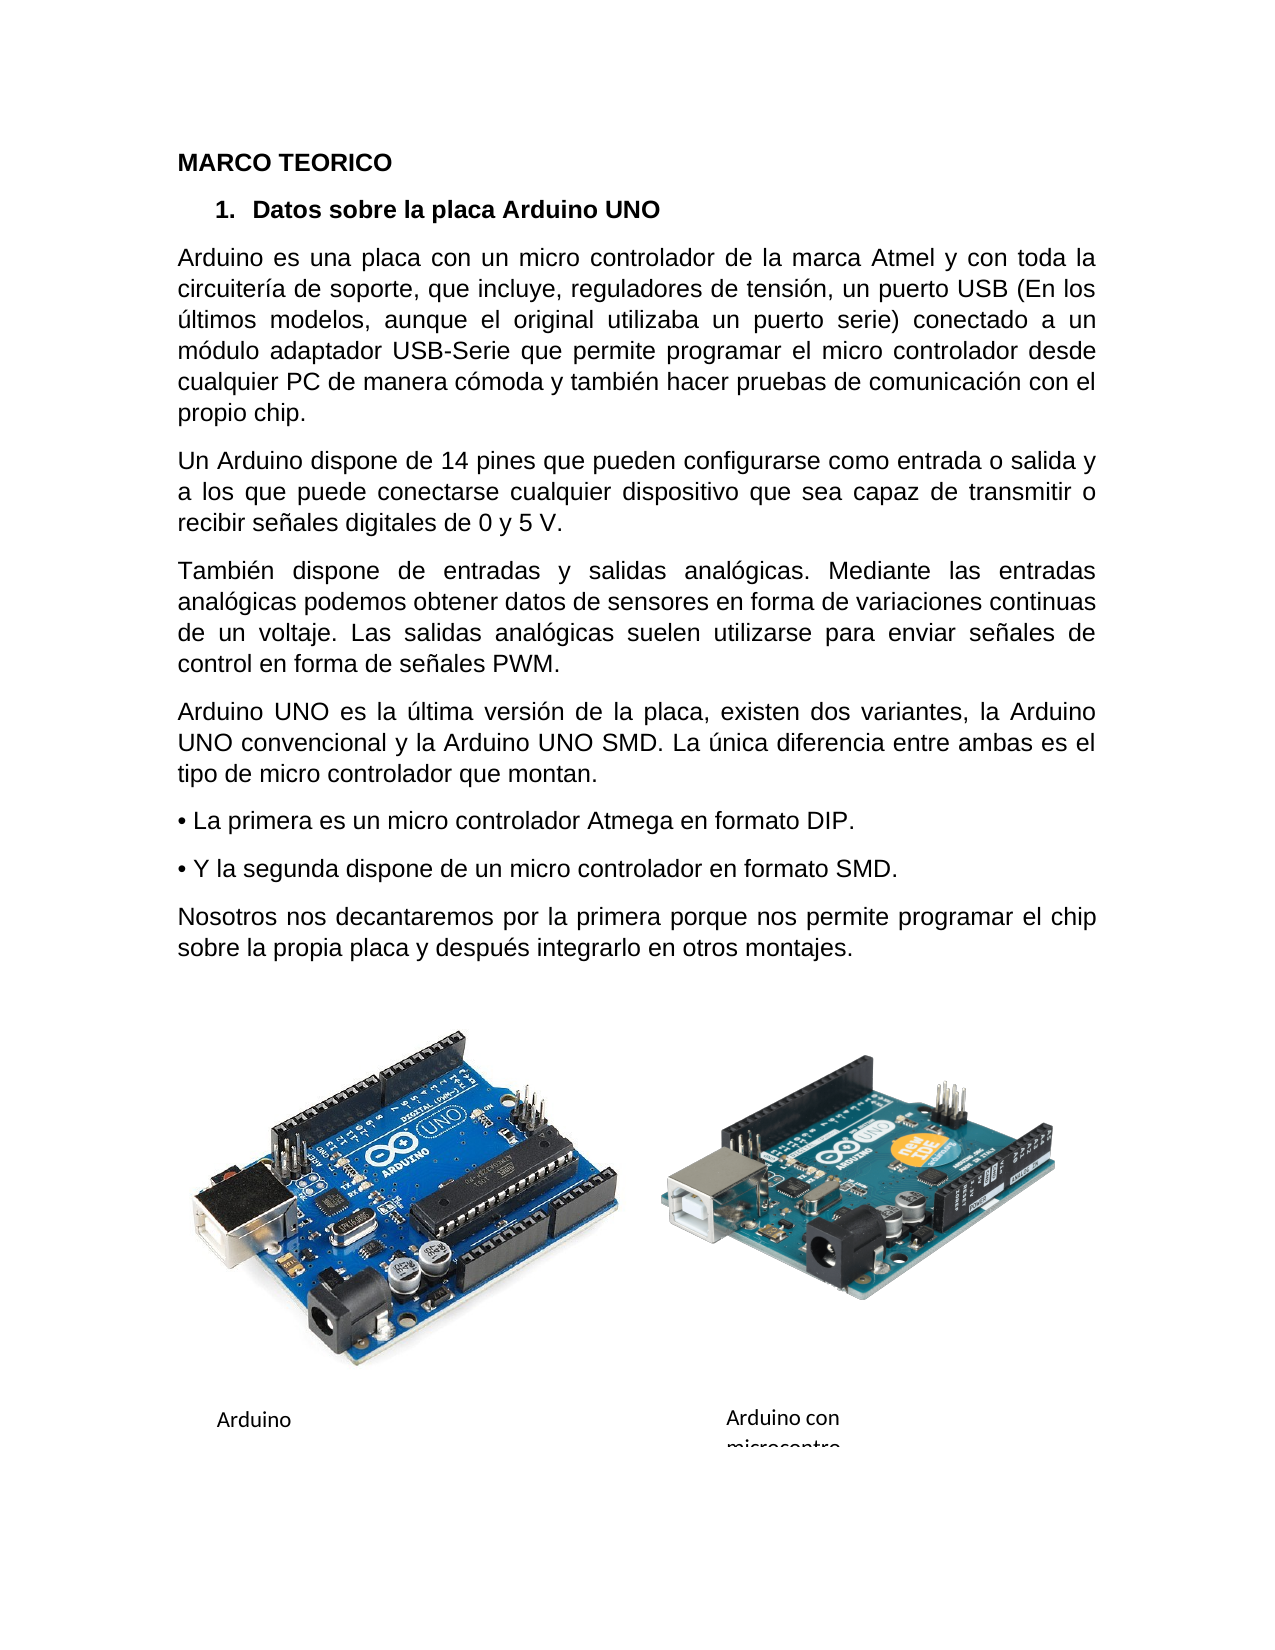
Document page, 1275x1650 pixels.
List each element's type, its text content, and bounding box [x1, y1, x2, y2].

text • La primera es un micro controlador Atmega en formato DIP. [177, 806, 1098, 835]
text También dispone de entradas y salidas analógicas. Mediante las entradas analógicas podemos obtener datos de sensores en forma de variaciones continuas de un voltaje. Las salidas analógicas suelen utilizarse para enviar señales de control en forma de señales PWM. [177, 556, 1098, 678]
text Nosotros nos decantaremos por la primera porque nos permite programar el chip sobre la propia placa y después integrarlo en otros montajes. [177, 902, 1098, 962]
picture [650, 1052, 1062, 1303]
text MARCO TEORICO [177, 148, 1098, 176]
text Arduino es una placa con un micro controlador de la marca Atmel y con toda la circuitería de soporte, que incluye, reguladores de tensión, un puerto USB (En los últimos modelos, aunque el original utilizaba un puerto serie) conectado a un módulo adaptador USB-Serie que permite programar el micro controlador desde cualquier PC de manera cómoda y también hacer pruebas de comunicación con el propio chip. [177, 243, 1098, 427]
text Arduino UNO es la última versión de la placa, existen dos variantes, la Arduino UNO convencional y la Arduino UNO SMD. La única diferencia entre ambas es el tipo de micro controlador que montan. [177, 697, 1098, 787]
picture [177, 980, 632, 1436]
text • Y la segunda dispone de un micro controlador en formato SMD. [177, 854, 1098, 883]
list Datos sobre la placa Arduino UNO [215, 195, 1098, 224]
text Un Arduino dispone de 14 pines que pueden configurarse como entrada o salida y a los que puede conectarse cualquier dispositivo que sea capaz de transmitir o recibir señales digitales de 0 y 5 V. [177, 446, 1098, 537]
